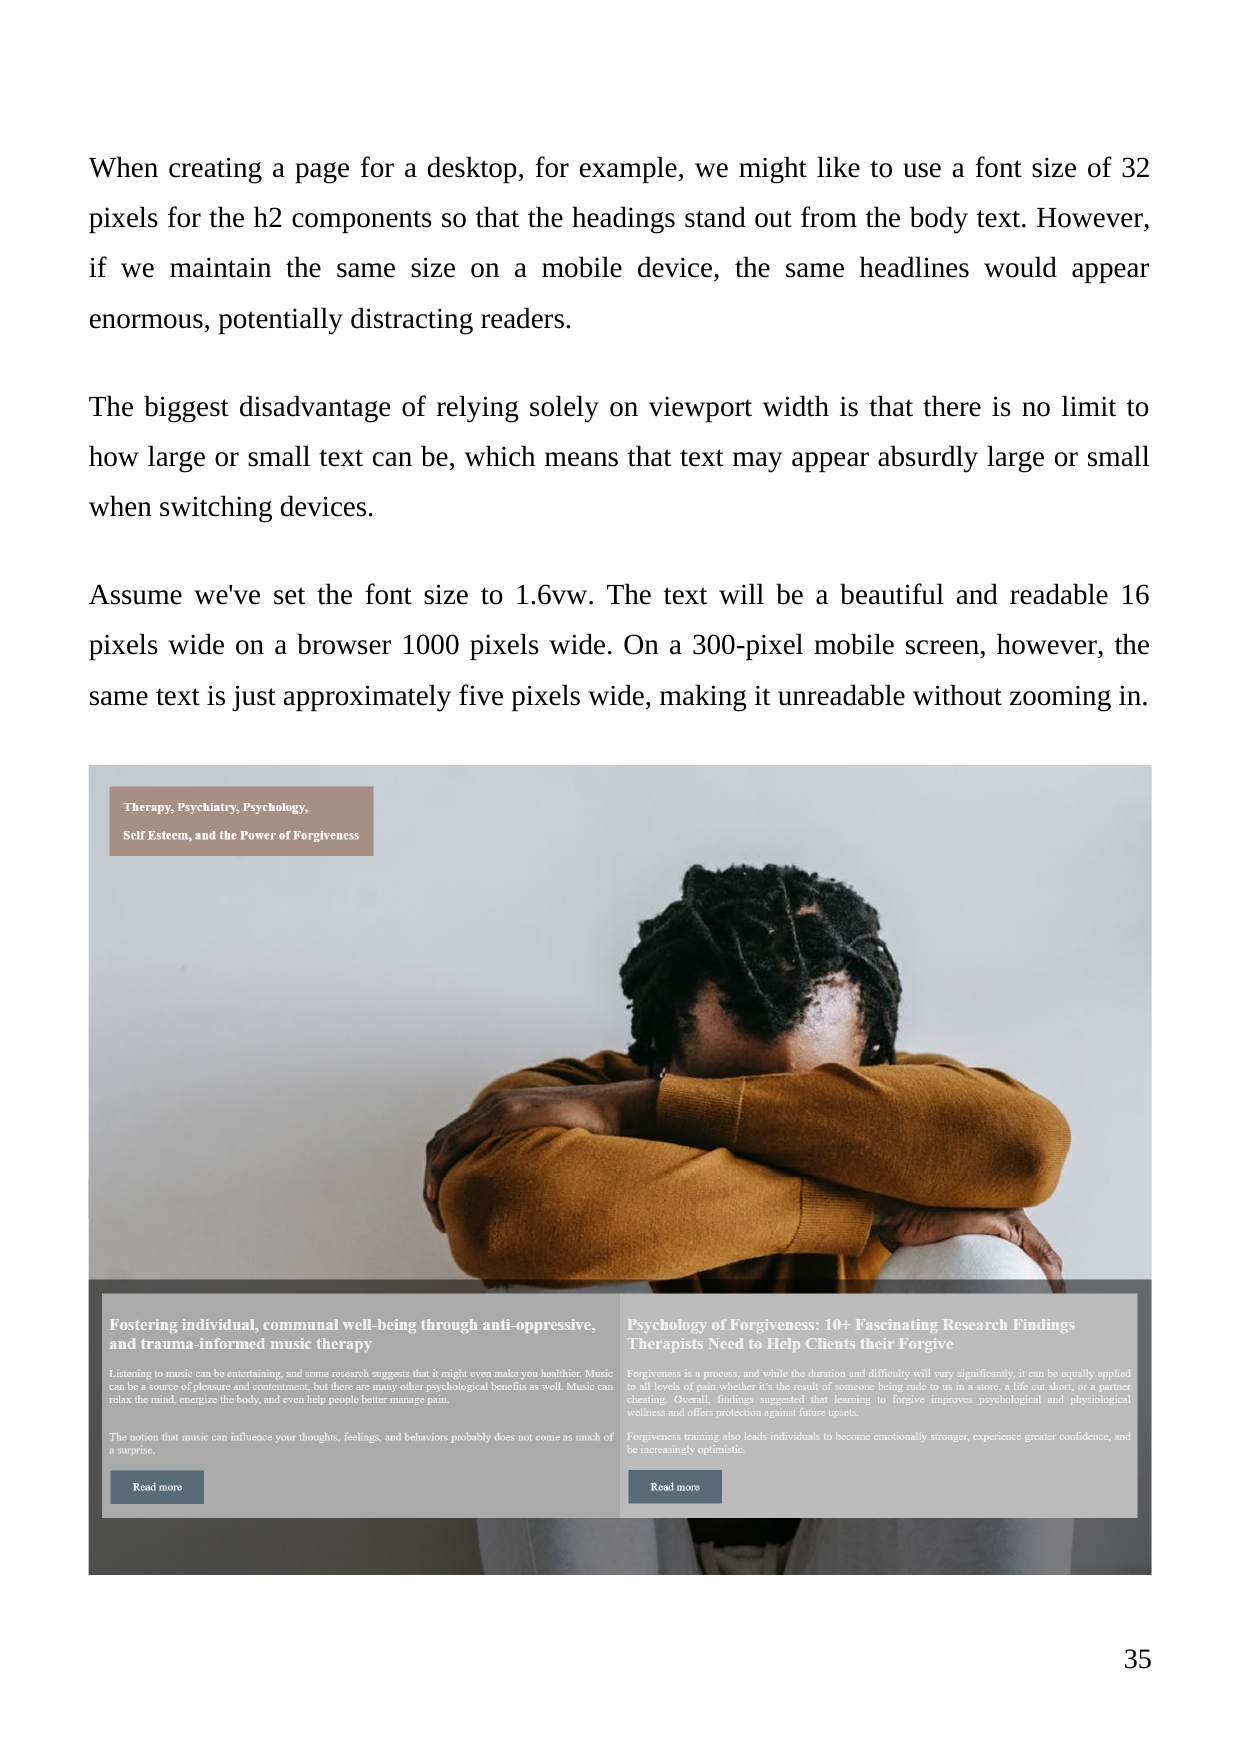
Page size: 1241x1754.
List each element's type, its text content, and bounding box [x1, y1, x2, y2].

text Assume we've set the font size to 1.6vw. The text will be a beautiful and readable 16 pixels wide on a browser 1000 pixels wide. On a 300-pixel mobile screen, however, the same text is just approximately five pixels wide, making it unreadable without zooming in. [88, 577, 1152, 711]
text When creating a page for a desktop, for example, we might like to use a font size of 32 pixels for the h2 components so that the headings stand out from the body text. However, if we maintain the same size on a mobile device, the same headlines would appear enormous, potentially distracting readers. [88, 150, 1152, 334]
text The biggest disadvantage of relying solely on viewport width is that there is no limit to how large or small text can be, which means that text may appear absurdly large or small when switching devices. [88, 389, 1152, 523]
picture [88, 765, 1152, 1575]
